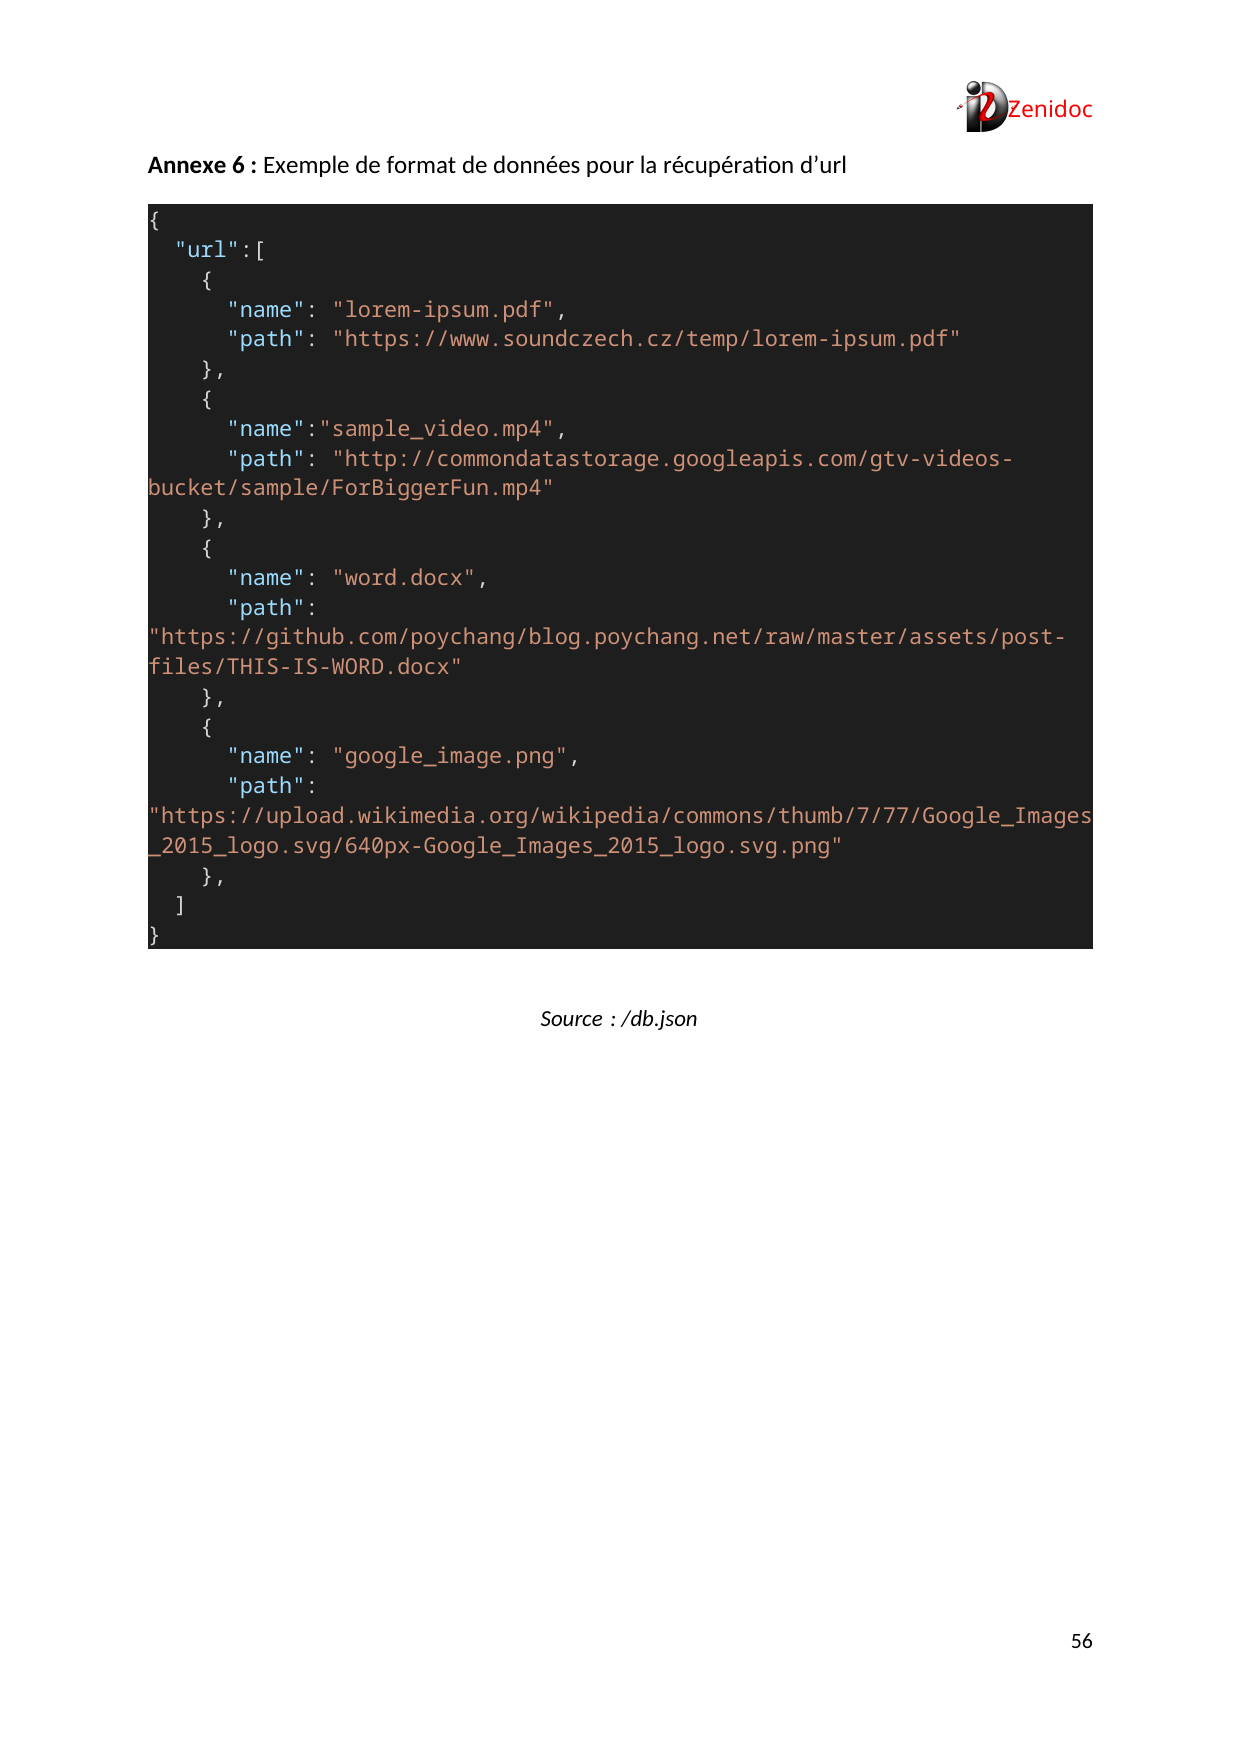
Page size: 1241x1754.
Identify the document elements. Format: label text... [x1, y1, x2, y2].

text "path": "http://commondatastorage.googleapis.com/gtv-videos-bucket/sample/ForBiggerFun.mp4" [148, 442, 1093, 502]
text "url":[ [148, 234, 1093, 264]
text }, [148, 681, 1093, 711]
text "name":"sample_video.mp4", [148, 413, 1093, 442]
text "path": "https://www.soundczech.cz/temp/lorem-ipsum.pdf" [148, 323, 1093, 353]
text { [148, 532, 1093, 562]
text }, [148, 353, 1093, 383]
text { [148, 204, 1093, 234]
text { [148, 383, 1093, 413]
text "path": "https://upload.wikimedia.org/wikipedia/commons/thumb/7/77/Google_Images_2015_logo.svg/640px-Google_Images_2015_logo.svg.png" [148, 770, 1093, 859]
text }, [148, 502, 1093, 532]
picture [956, 81, 1018, 132]
text { [148, 264, 1093, 293]
picture [1011, 104, 1018, 115]
text "path": "https://github.com/poychang/blog.poychang.net/raw/master/assets/post-files/THIS-IS-WORD.docx" [148, 591, 1093, 681]
text Annexe 6 : Exemple de format de données pour la récupération d’url [148, 149, 1093, 180]
text }, [148, 859, 1093, 889]
text "name": "word.docx", [148, 562, 1093, 591]
text Source : /db.json [148, 1004, 1093, 1032]
text } [148, 919, 1093, 949]
text { [148, 711, 1093, 740]
text ] [148, 889, 1093, 919]
text "name": "lorem-ipsum.pdf", [148, 293, 1093, 323]
text "name": "google_image.png", [148, 740, 1093, 770]
